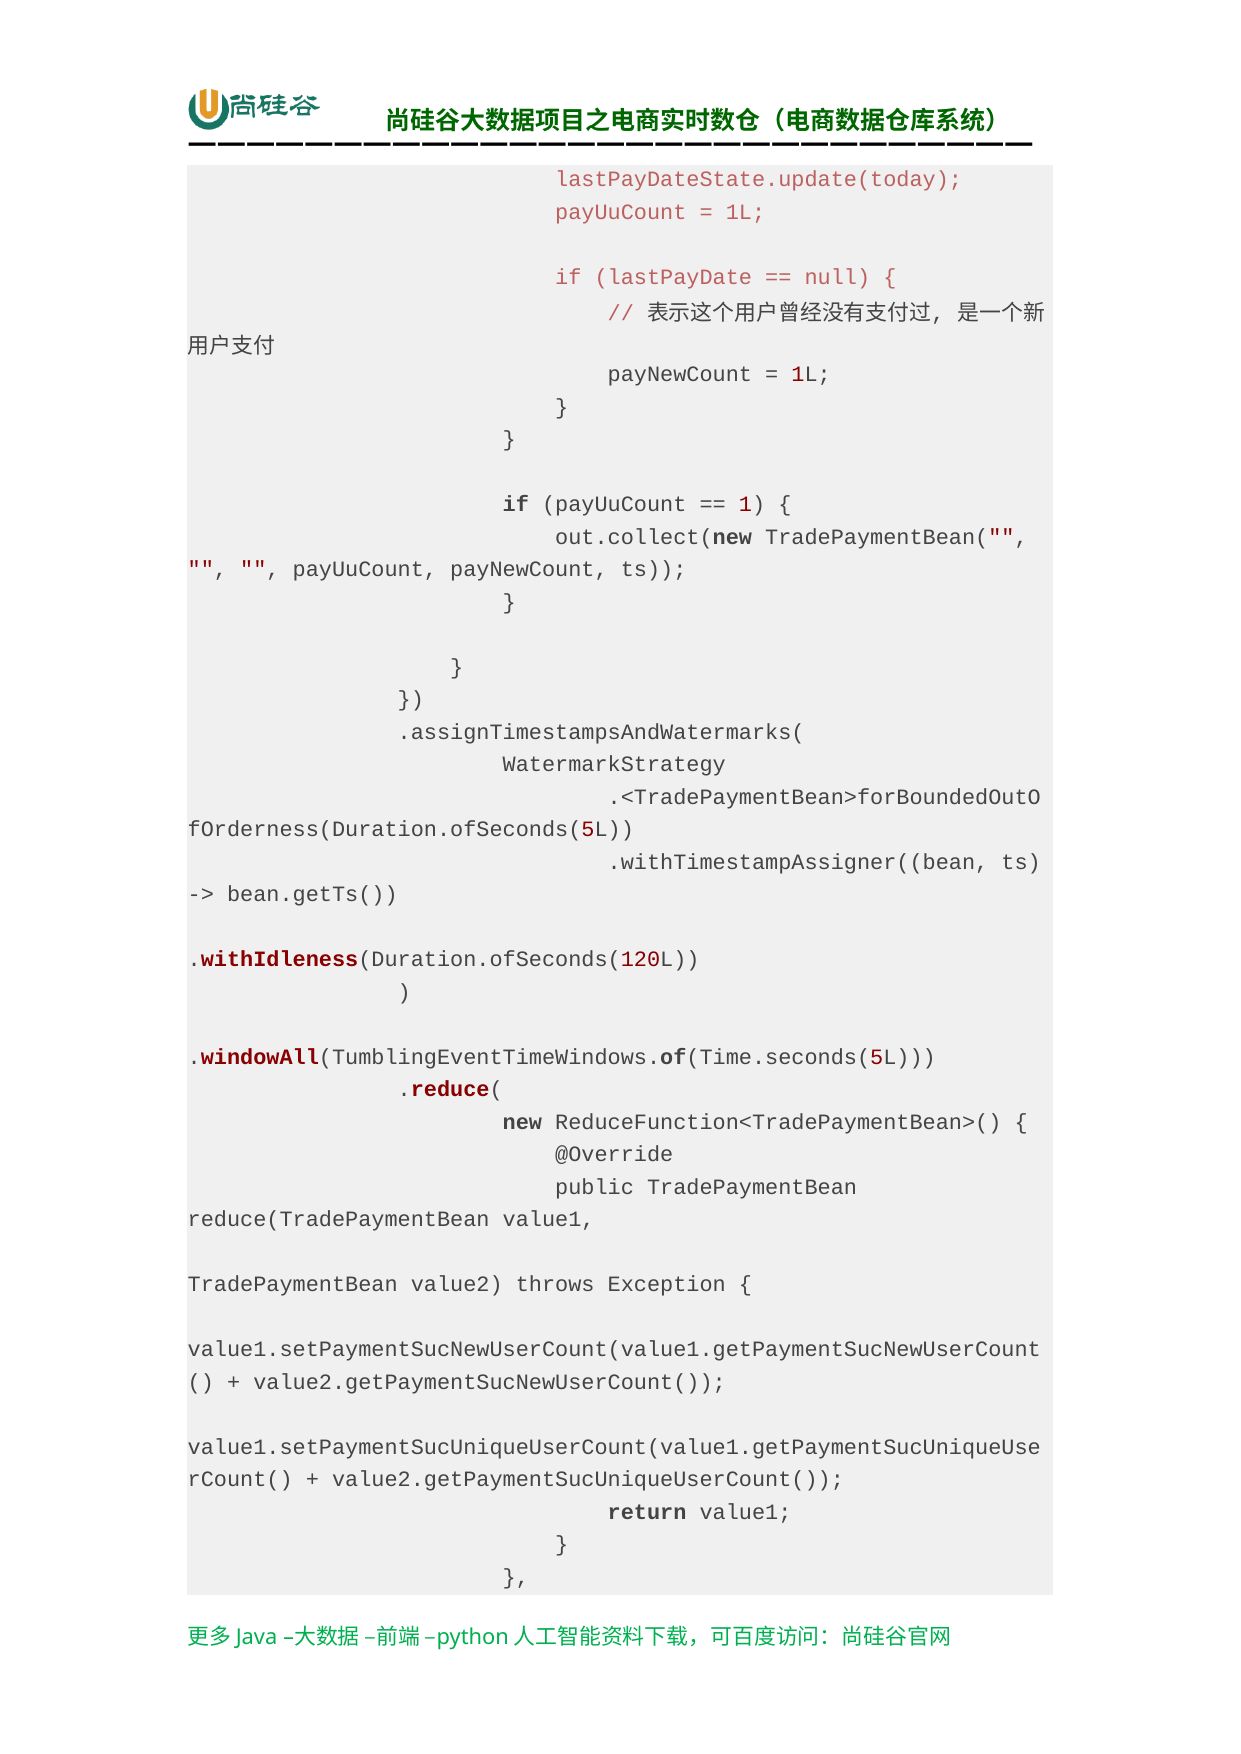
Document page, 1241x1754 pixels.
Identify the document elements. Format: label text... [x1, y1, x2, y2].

text .assignTimestampsAndWatermarks( [187, 717, 1053, 750]
text new ReduceFunction<TradePaymentBean>() { [187, 1107, 1053, 1140]
text lastPayDateState.update(today); [187, 165, 1053, 197]
text payNewCount = 1L; [187, 360, 1053, 392]
text ) [187, 977, 1053, 1010]
text .withIdleness(Duration.ofSeconds(120L)) [187, 912, 1053, 977]
text if (lastPayDate == null) { [187, 262, 1053, 295]
text public TradePaymentBean reduce(TradePaymentBean value1, [187, 1172, 1053, 1237]
text .<TradePaymentBean>forBoundedOutOfOrderness(Duration.ofSeconds(5L)) [187, 782, 1053, 847]
text return value1; [187, 1497, 1053, 1530]
text TradePaymentBean value2) throws Exception { [187, 1237, 1053, 1302]
text } [187, 587, 1053, 620]
text .withTimestampAssigner((bean, ts) -> bean.getTs()) [187, 847, 1053, 912]
text } [187, 392, 1053, 425]
text if (payUuCount == 1) { [187, 490, 1053, 522]
text }, [187, 1562, 1053, 1595]
picture [187, 88, 320, 130]
text out.collect(new TradePaymentBean("", "", "", payUuCount, payNewCount, ts)); [187, 522, 1053, 587]
text value1.setPaymentSucNewUserCount(value1.getPaymentSucNewUserCount() + value2.getPaymentSucNewUserCount()); [187, 1302, 1053, 1400]
text WatermarkStrategy [187, 750, 1053, 782]
text .reduce( [187, 1075, 1053, 1107]
text }) [187, 685, 1053, 717]
text } [187, 1530, 1053, 1562]
text @Override [187, 1140, 1053, 1172]
text payUuCount = 1L; [187, 197, 1053, 230]
text } [187, 425, 1053, 457]
text value1.setPaymentSucUniqueUserCount(value1.getPaymentSucUniqueUserCount() + value2.getPaymentSucUniqueUserCount()); [187, 1400, 1053, 1497]
text // 表示这个用户曾经没有支付过, 是一个新用户支付 [187, 295, 1053, 360]
text .windowAll(TumblingEventTimeWindows.of(Time.seconds(5L))) [187, 1010, 1053, 1075]
text } [187, 652, 1053, 685]
